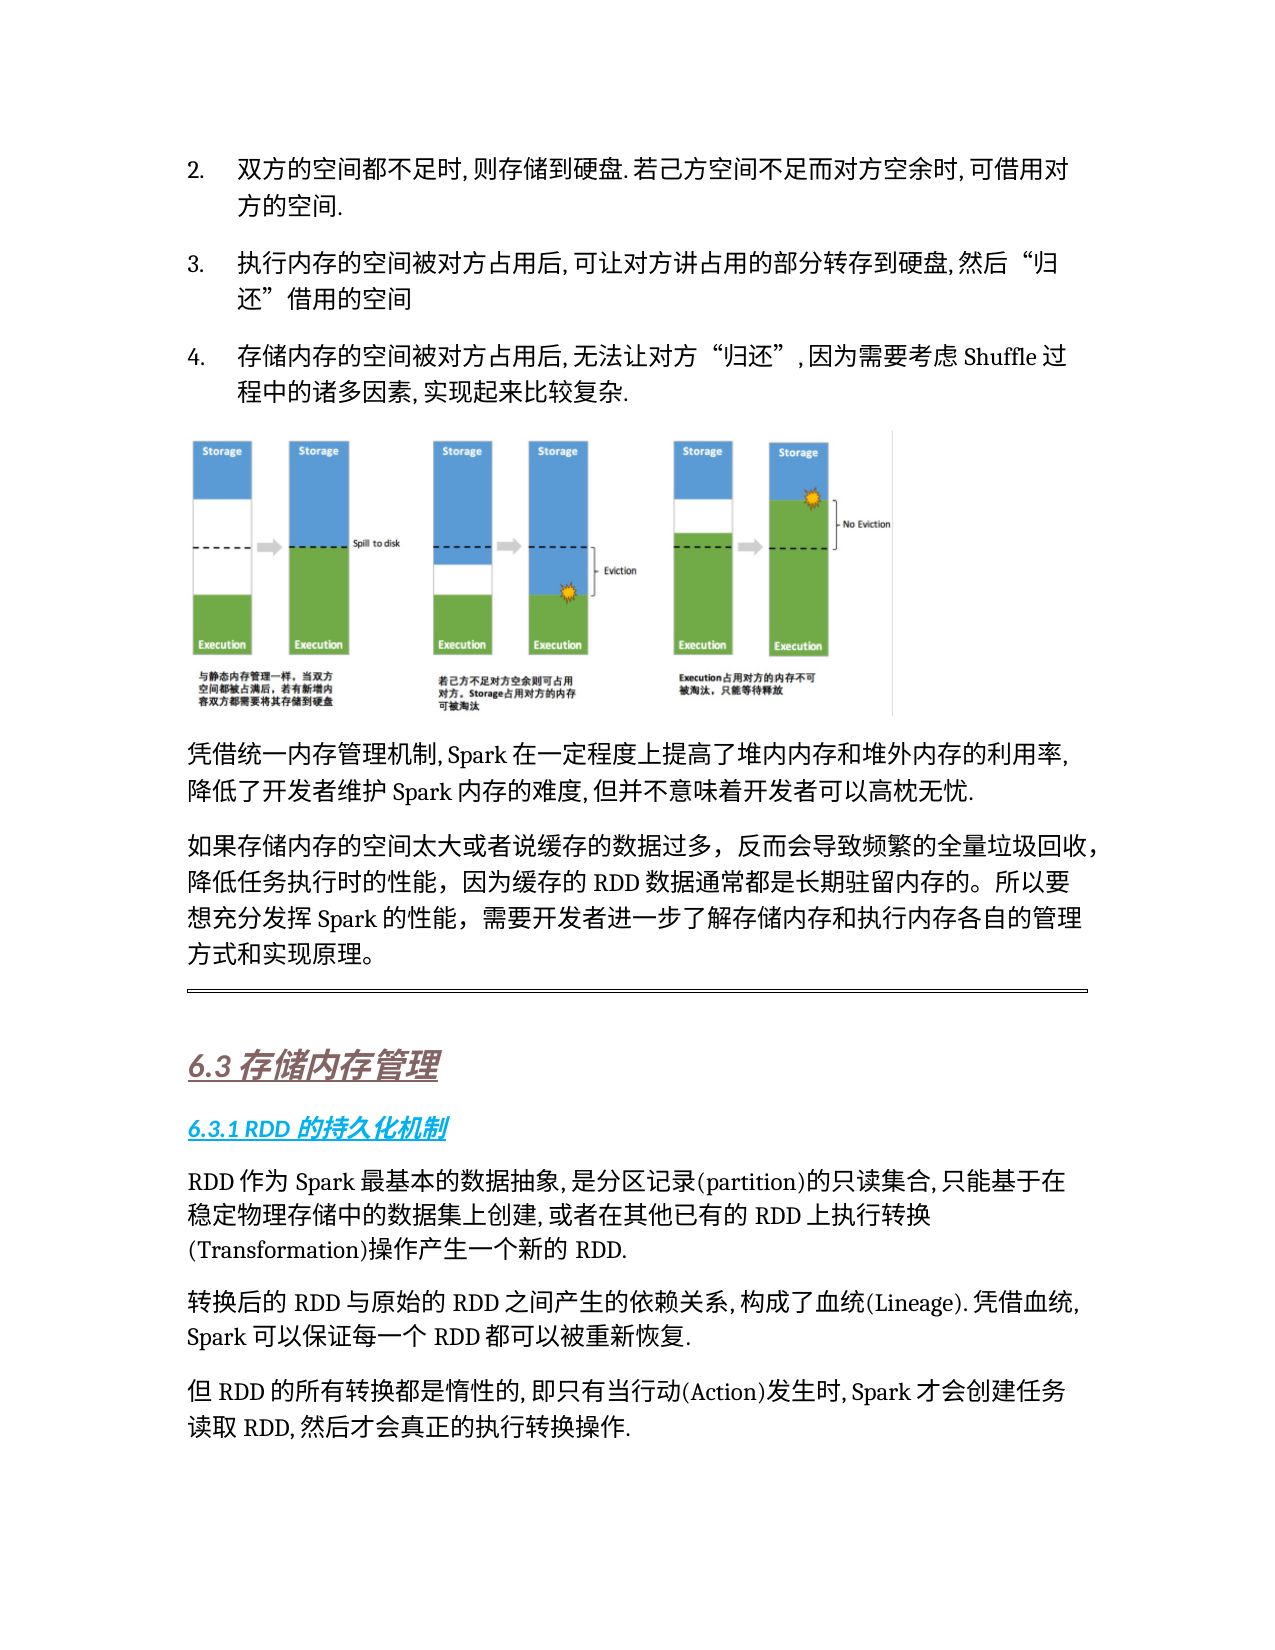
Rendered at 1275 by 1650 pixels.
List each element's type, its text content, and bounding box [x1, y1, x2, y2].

subtitle 6.3.1 RDD 的持久化机制 [187, 1108, 1087, 1144]
list 存储内存的空间被对方占用后, 无法让对方“归还”, 因为需要考虑 Shuffle 过程中的诸多因素, 实现起来比较复杂. [187, 337, 1087, 409]
list 双方的空间都不足时, 则存储到硬盘. 若己方空间不足而对方空余时, 可借用对方的空间. [187, 150, 1087, 222]
text 如果存储内存的空间太大或者说缓存的数据过多，反而会导致频繁的全量垃圾回收，降低任务执行时的性能，因为缓存的 RDD 数据通常都是长期驻留内存的。所以要想充分发挥 Spark 的性能，需要开发者进一步了解存储内存和执行内存各自的管理方式和实现原理。 [187, 826, 1087, 971]
picture [187, 430, 893, 716]
text RDD 作为 Spark 最基本的数据抽象, 是分区记录(partition)的只读集合, 只能基于在稳定物理存储中的数据集上创建, 或者在其他已有的 RDD 上执行转换(Transformation)操作产生一个新的 RDD. [187, 1163, 1087, 1266]
text 转换后的 RDD 与原始的 RDD 之间产生的依赖关系, 构成了血统(Lineage). 凭借血统, Spark 可以保证每一个 RDD 都可以被重新恢复. [187, 1284, 1087, 1352]
text 凭借统一内存管理机制, Spark 在一定程度上提高了堆内内存和堆外内存的利用率, 降低了开发者维护 Spark 内存的难度, 但并不意味着开发者可以高枕无忧. [187, 735, 1087, 807]
list 执行内存的空间被对方占用后, 可让对方讲占用的部分转存到硬盘, 然后“归还”借用的空间 [187, 243, 1087, 316]
text 但 RDD 的所有转换都是惰性的, 即只有当行动(Action)发生时, Spark 才会创建任务读取 RDD, 然后才会真正的执行转换操作. [187, 1371, 1087, 1444]
subtitle 6.3 存储内存管理 [187, 1039, 1087, 1087]
